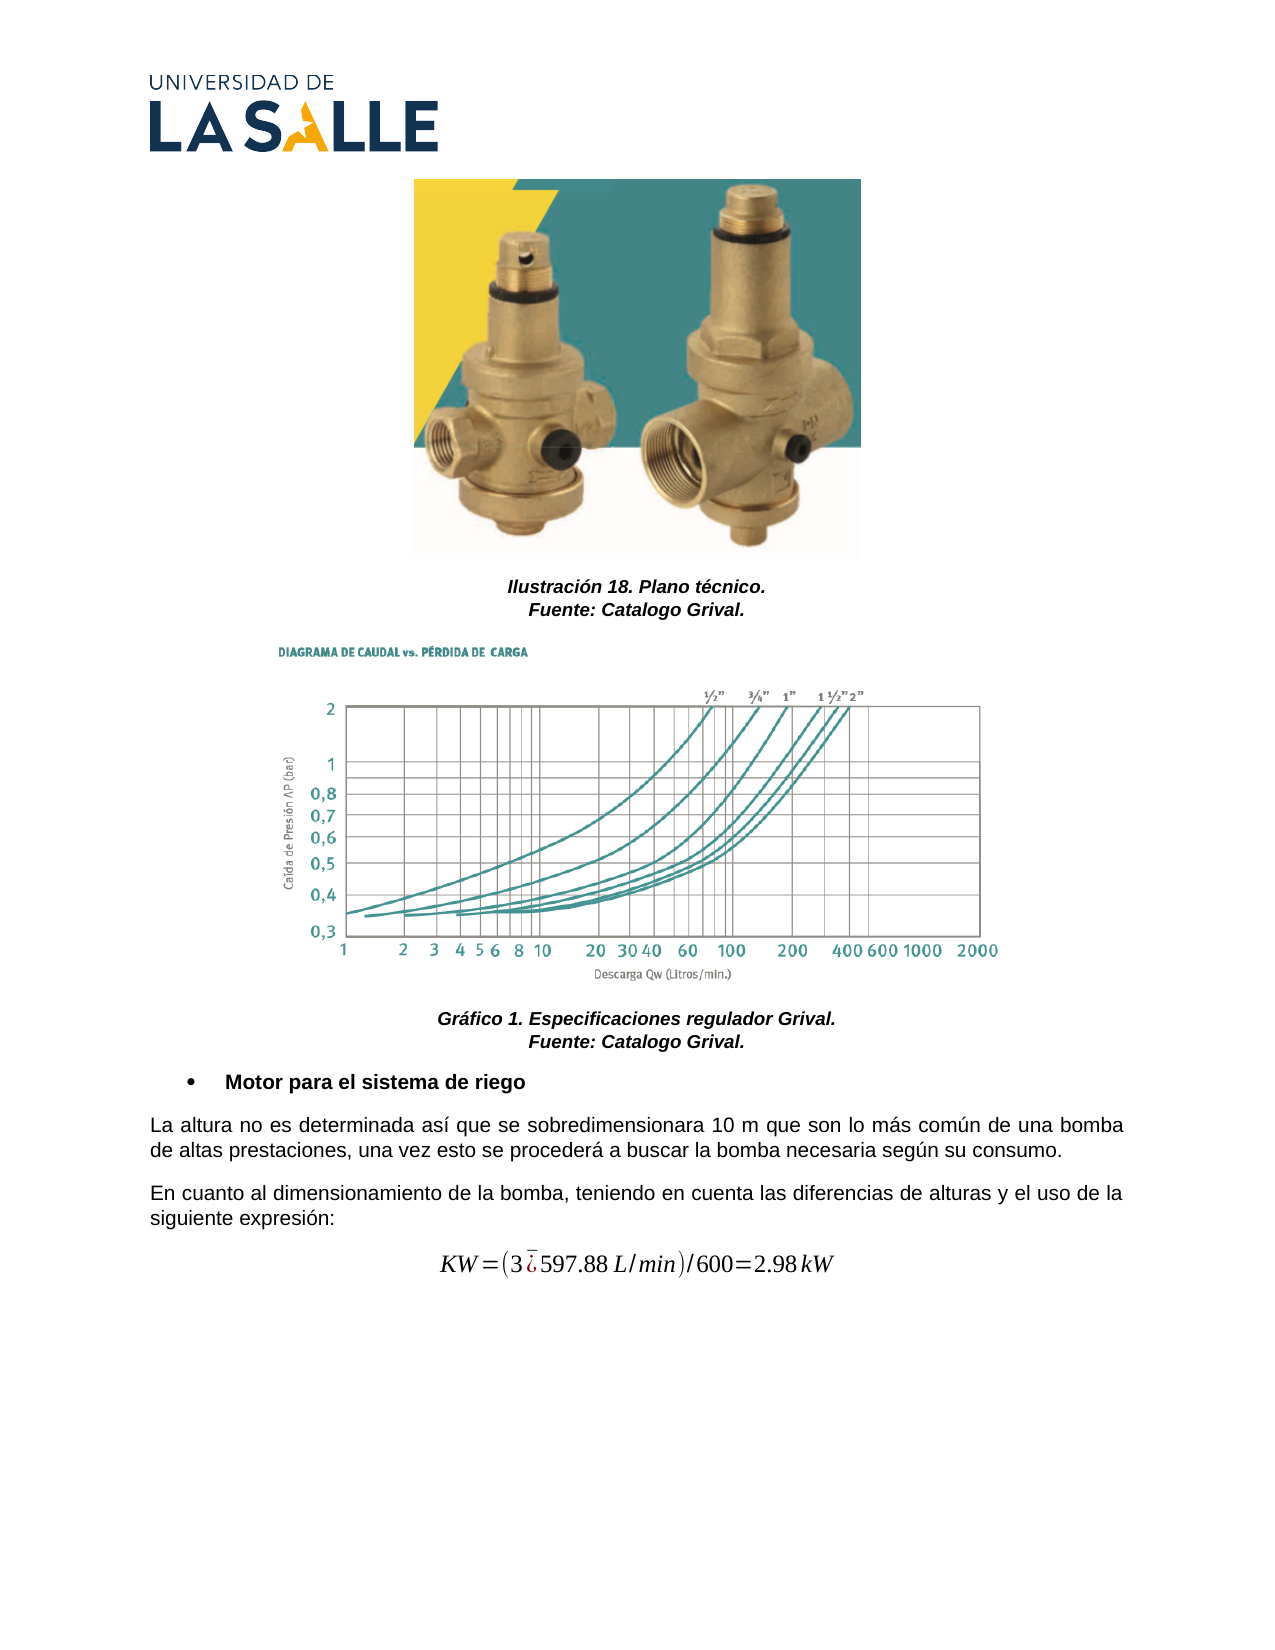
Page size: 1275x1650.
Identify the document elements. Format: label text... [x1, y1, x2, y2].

picture [262, 638, 1013, 989]
list Motor para el sistema de riego [187, 1070, 1125, 1094]
picture [150, 75, 438, 152]
text En cuanto al dimensionamiento de la bomba, teniendo en cuenta las diferencias de alturas y el uso de la siguiente expresión: [150, 1181, 1125, 1230]
text La altura no es determinada así que se sobredimensionara 10 m que son lo más común de una bomba de altas prestaciones, una vez esto se procederá a buscar la bomba necesaria según su consumo. [150, 1113, 1125, 1162]
text Ilustración 18. Plano técnico. Fuente: Catalogo Grival. [150, 576, 1125, 621]
picture [414, 179, 861, 558]
text Gráfico 1. Especificaciones regulador Grival. Fuente: Catalogo Grival. [150, 1007, 1125, 1052]
